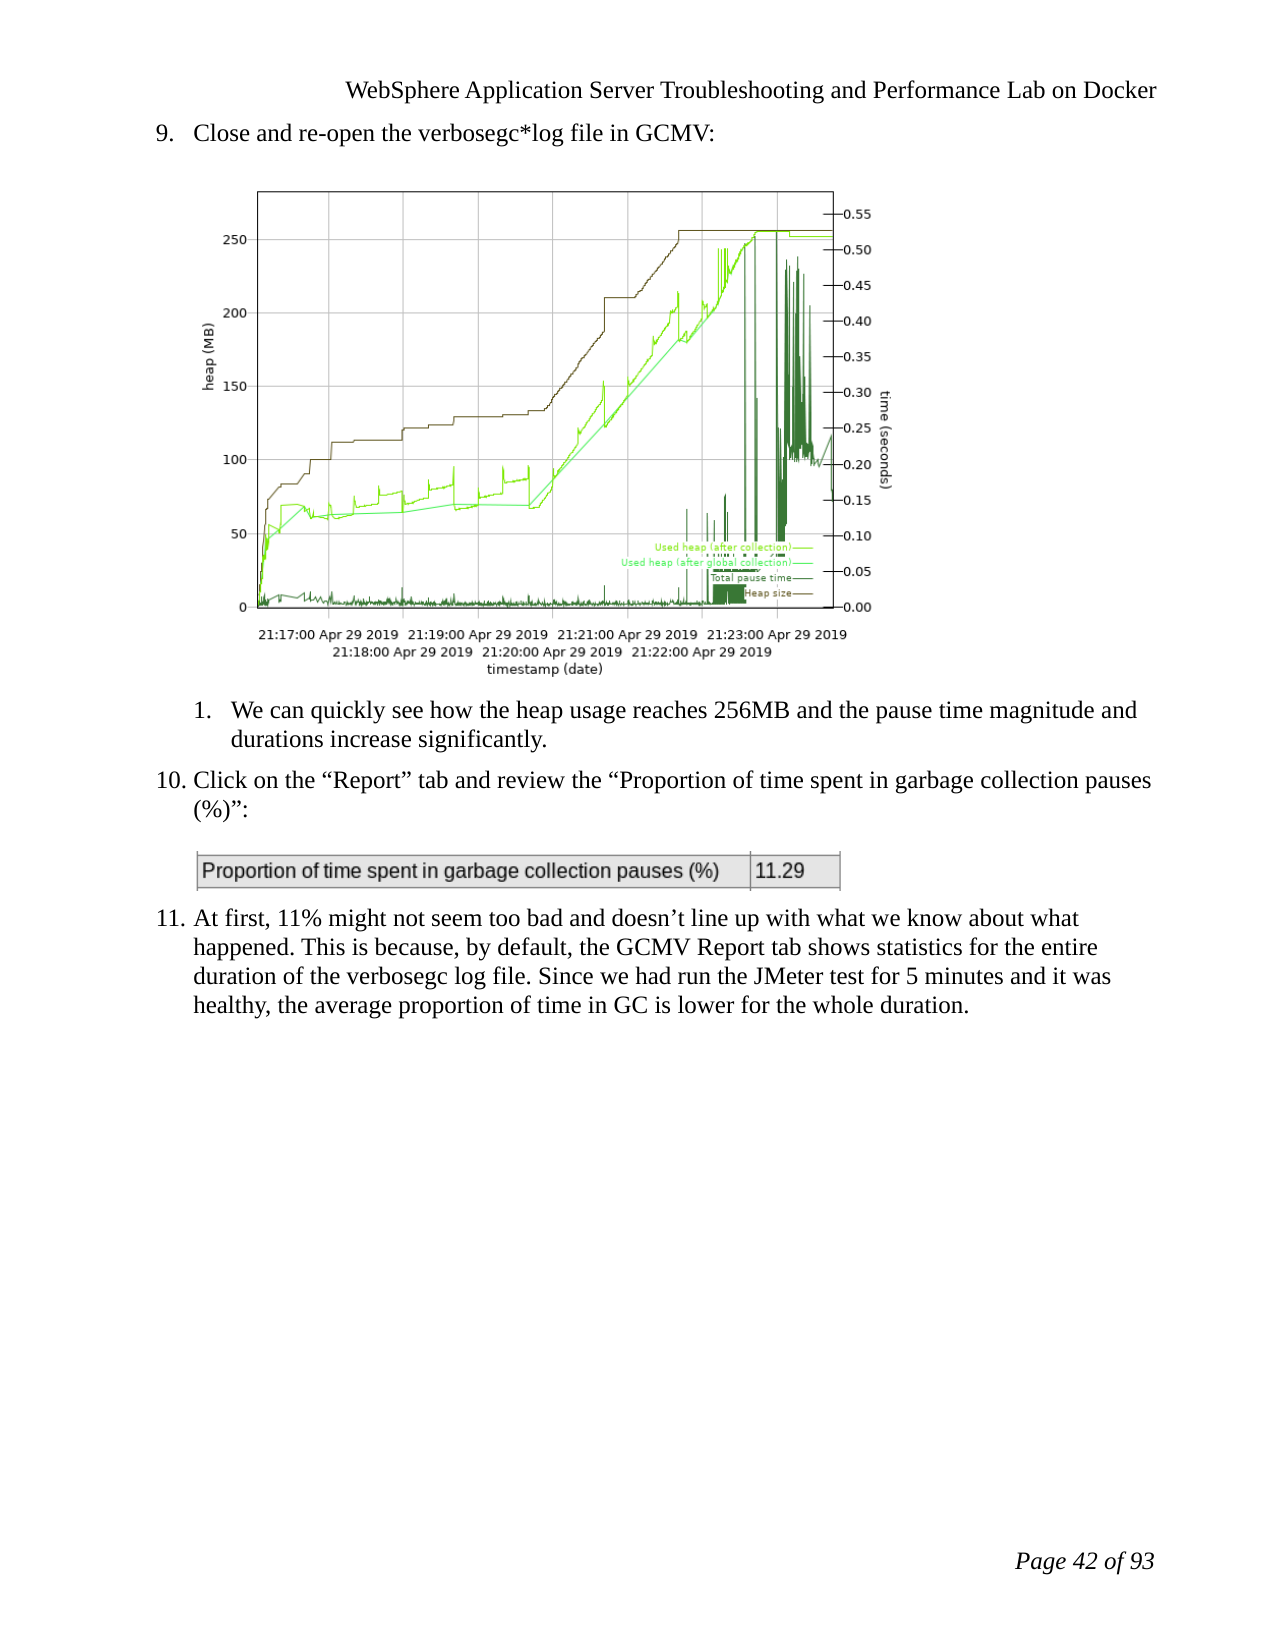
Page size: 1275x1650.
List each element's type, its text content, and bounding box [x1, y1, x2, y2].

list Click on the “Report” tab and review the “Proportion of time spent in garbage collection pauses (%)”: [156, 765, 1157, 891]
list We can quickly see how the heap usage reaches 256MB and the pause time magnitude and durations increase significantly. [193, 695, 1157, 753]
picture [193, 851, 846, 891]
list At first, 11% might not seem too bad and doesn’t line up with what we know about what happened. This is because, by default, the GCMV Report tab shows statistics for the entire duration of the verbosegc log file. Since we had run the JMeter test for 5 minutes and it was healthy, the average proportion of time in GC is lower for the whole duration. [156, 903, 1157, 1018]
picture [193, 175, 903, 683]
